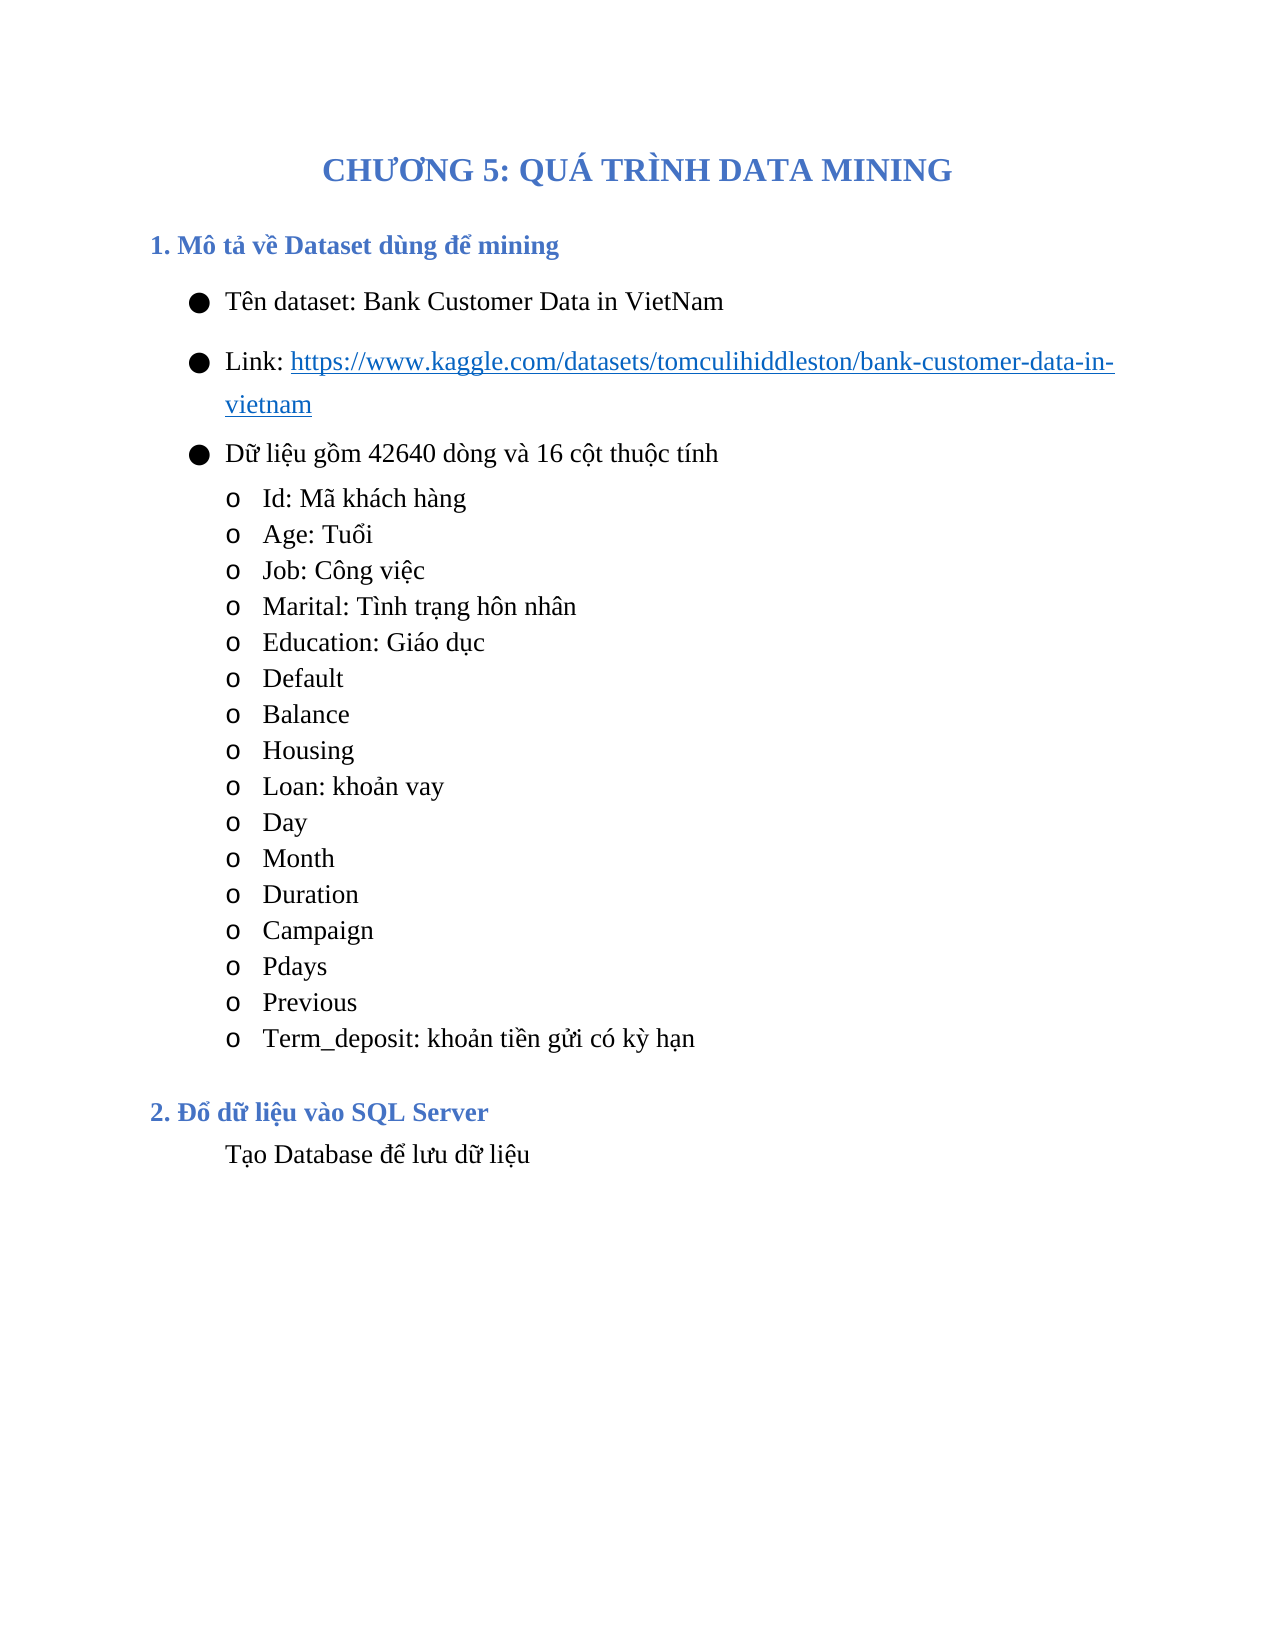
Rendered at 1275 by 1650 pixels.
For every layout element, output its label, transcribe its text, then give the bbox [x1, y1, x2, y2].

list Link: https://www.kaggle.com/datasets/tomculihiddleston/bank-customer-data-in-vietnam [187, 331, 1125, 420]
list Month [225, 842, 1125, 876]
subtitle 1. Mô tả về Dataset dùng để mining [150, 229, 1125, 260]
list Loan: khoản vay [225, 770, 1125, 804]
list Campaign [225, 914, 1125, 948]
list Id: Mã khách hàng [225, 482, 1125, 515]
list Default [225, 662, 1125, 696]
list Term_deposit: khoản tiền gửi có kỳ hạn [225, 1023, 1125, 1056]
list Education: Giáo dục [225, 626, 1125, 659]
subtitle 2. Đổ dữ liệu vào SQL Server [150, 1096, 1125, 1127]
subtitle CHƯƠNG 5: QUÁ TRÌNH DATA MINING [150, 150, 1125, 188]
list Pdays [225, 951, 1125, 984]
list Housing [225, 734, 1125, 768]
list Job: Công việc [225, 554, 1125, 587]
list Marital: Tình trạng hôn nhân [225, 590, 1125, 623]
list Day [225, 806, 1125, 840]
list Age: Tuổi [225, 518, 1125, 551]
text Tạo Database để lưu dữ liệu [150, 1138, 1125, 1169]
list Previous [225, 987, 1125, 1020]
list Dữ liệu gồm 42640 dòng và 16 cột thuộc tính [187, 422, 1125, 478]
list Tên dataset: Bank Customer Data in VietNam [187, 271, 1125, 326]
list Duration [225, 878, 1125, 912]
list Balance [225, 698, 1125, 732]
